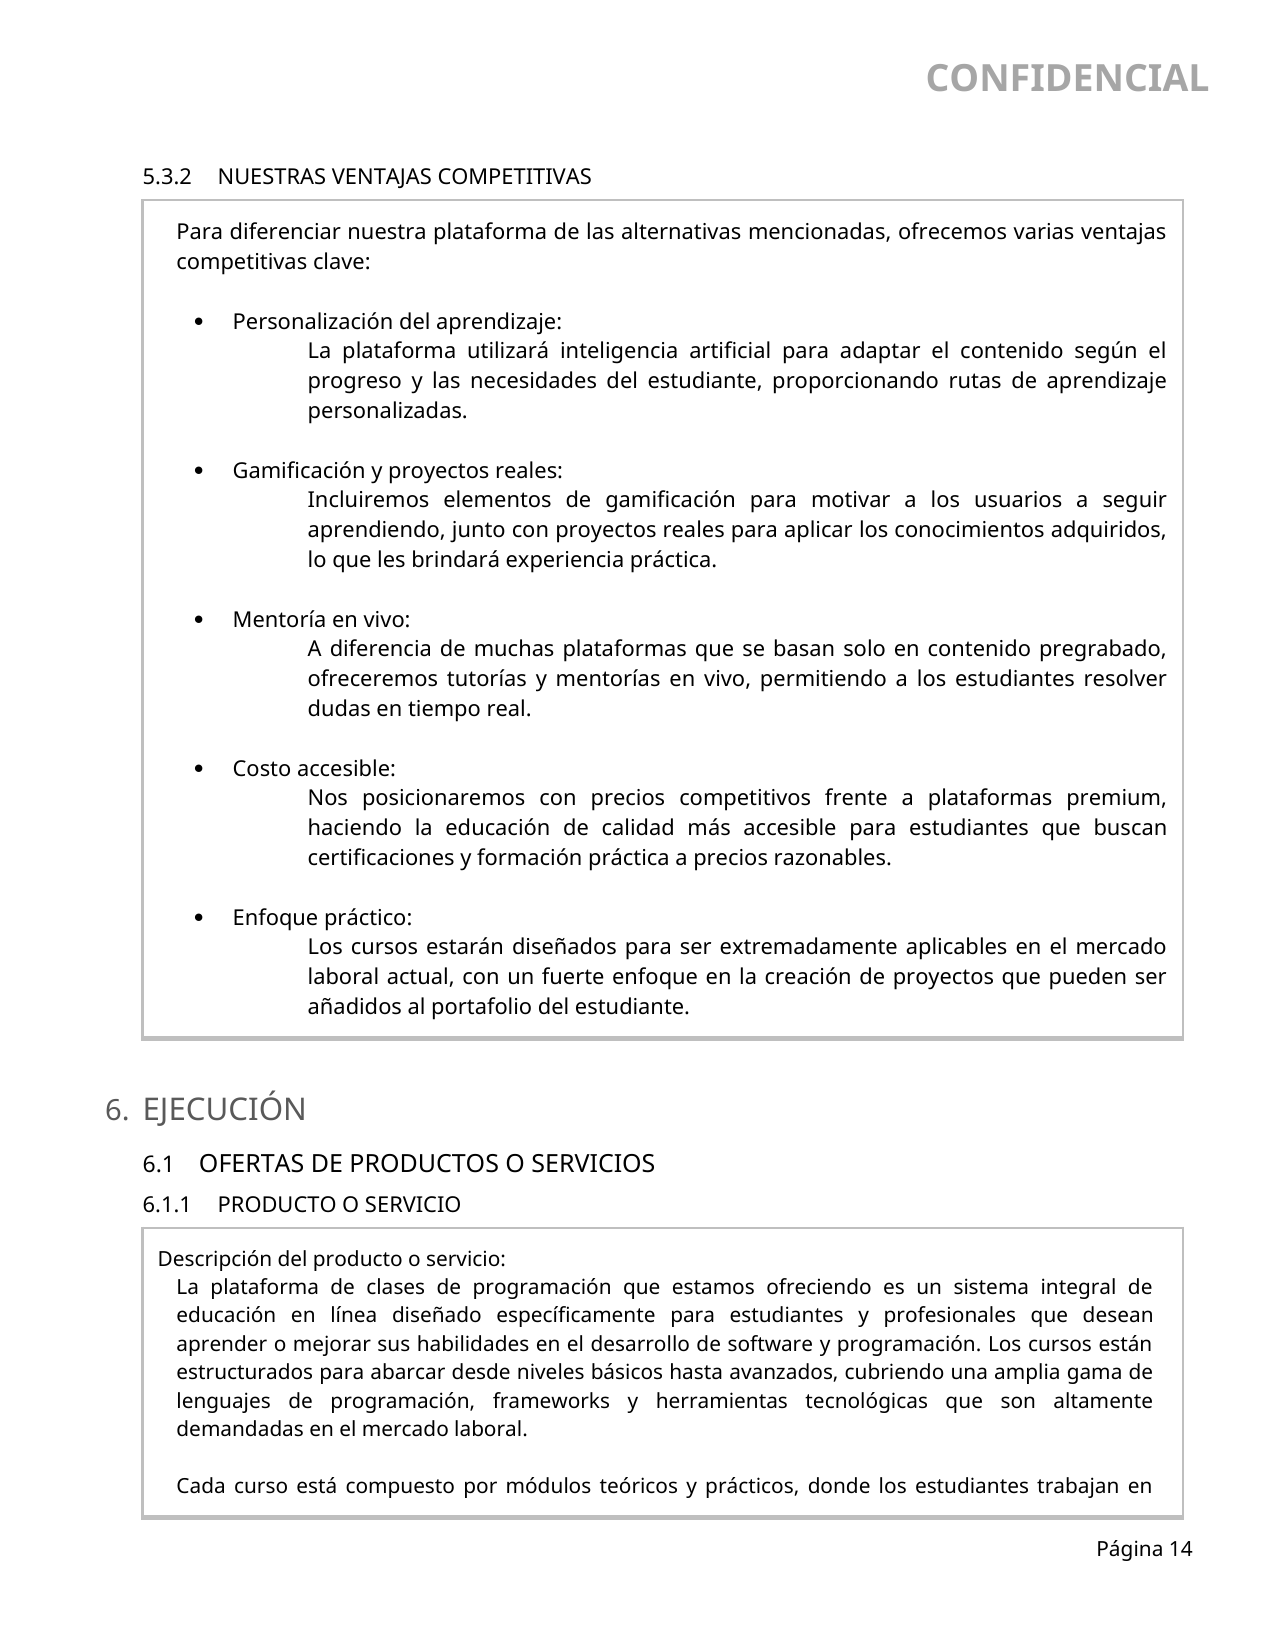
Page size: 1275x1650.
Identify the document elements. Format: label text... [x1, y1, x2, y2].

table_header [144, 1229, 1182, 1515]
subtitle NUESTRAS VENTAJAS COMPETITIVAS [142, 161, 1200, 191]
subtitle OFERTAS DE PRODUCTOS O SERVICIOS [142, 1146, 1200, 1180]
subtitle EJECUCIÓN [105, 1087, 1200, 1129]
table_header Para diferenciar nuestra plataforma de las alternativas mencionadas, ofrecemos varias ventajas competitivas clave: Personalización del aprendizaje: La plataforma utilizará inteligencia artificial para adaptar el contenido según el progreso y las necesidades del estudiante, proporcionando rutas de aprendizaje personalizadas. Gamificación y proyectos reales: Incluiremos elementos de gamificación para motivar a los usuarios a seguir aprendiendo, junto con proyectos reales para aplicar los conocimientos adquiridos, lo que les brindará experiencia práctica. Mentoría en vivo: A diferencia de muchas plataformas que se basan solo en contenido pregrabado, ofreceremos tutorías y mentorías en vivo, permitiendo a los estudiantes resolver dudas en tiempo real. Costo accesible: Nos posicionaremos con precios competitivos frente a plataformas premium, haciendo la educación de calidad más accesible para estudiantes que buscan certificaciones y formación práctica a precios razonables. Enfoque práctico: Los cursos estarán diseñados para ser extremadamente aplicables en el mercado laboral actual, con un fuerte enfoque en la creación de proyectos que pueden ser añadidos al portafolio del estudiante. [144, 201, 1182, 1036]
subtitle PRODUCTO O SERVICIO [142, 1188, 1200, 1218]
